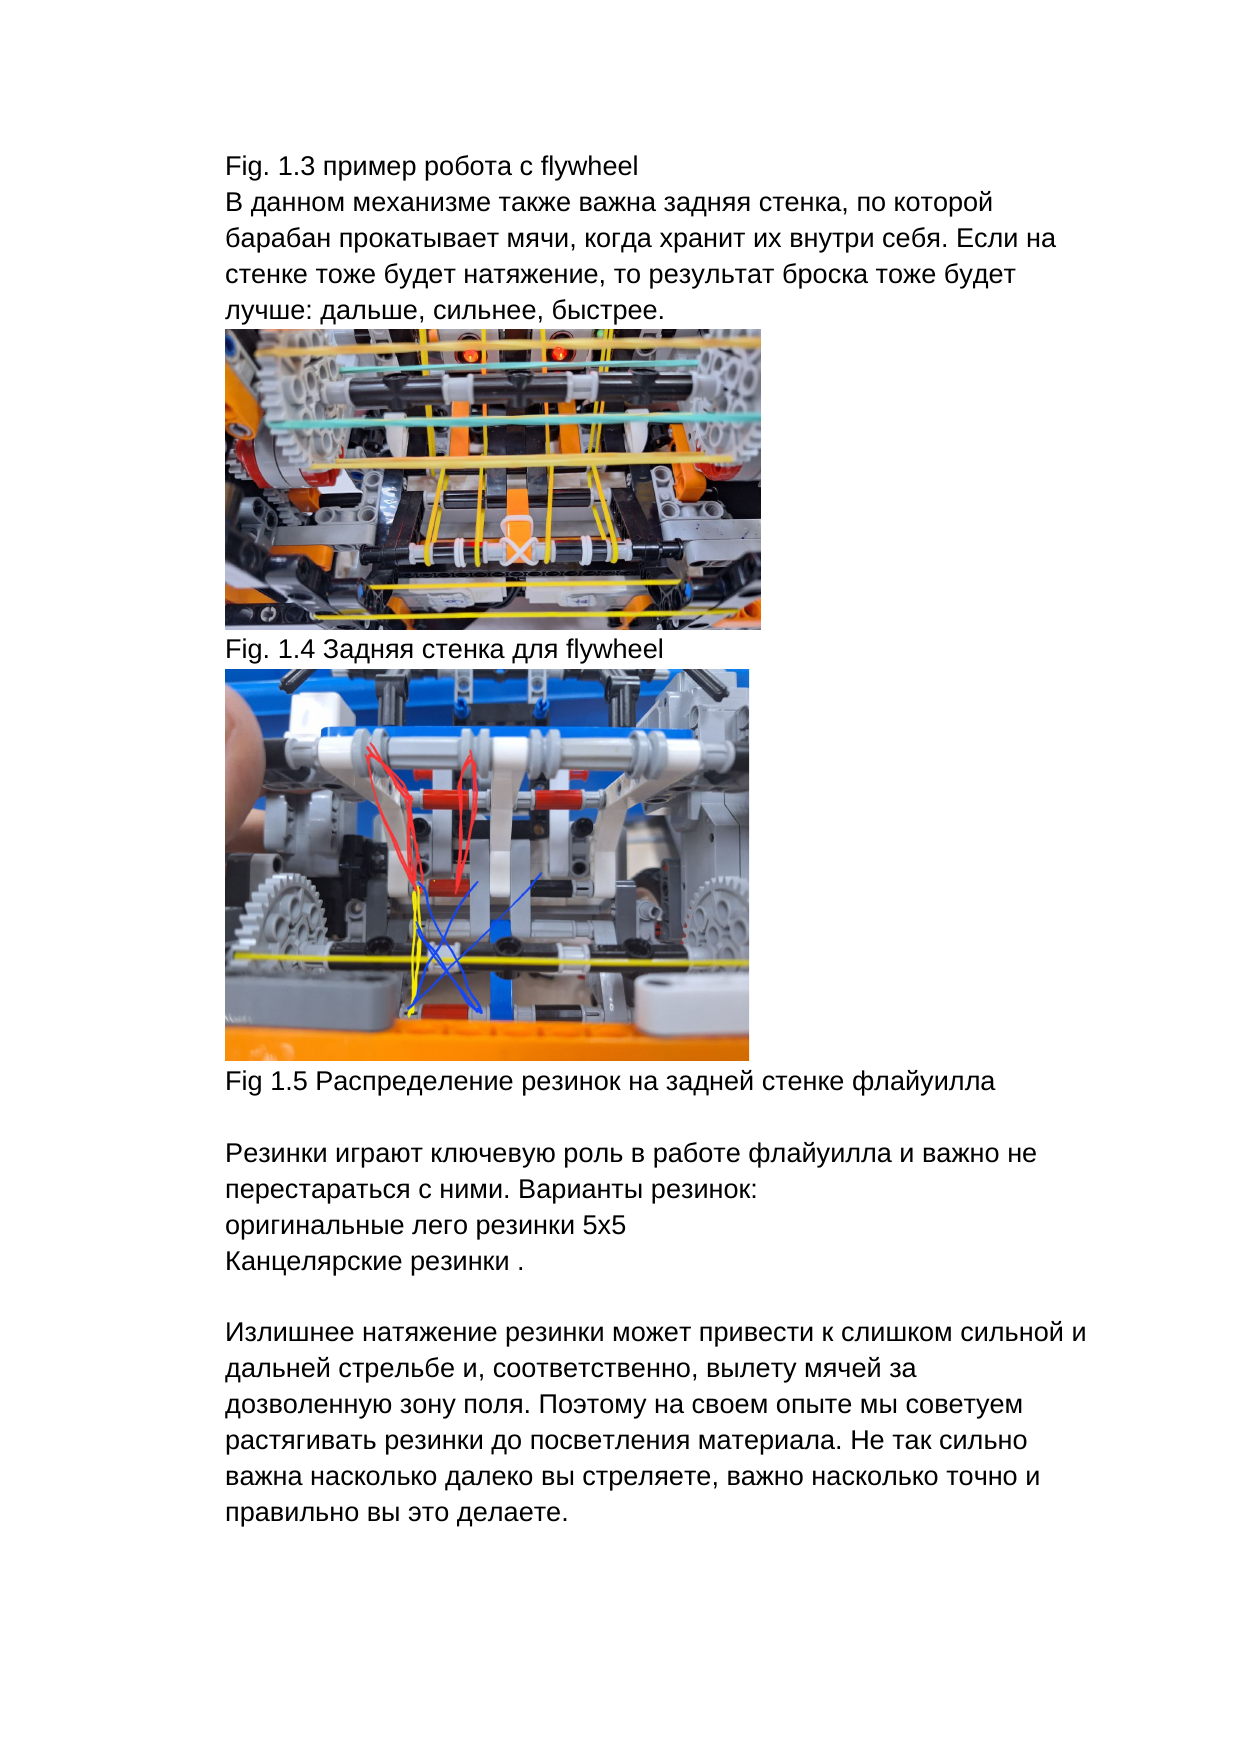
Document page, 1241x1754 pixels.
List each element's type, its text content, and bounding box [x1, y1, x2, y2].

text В данном механизме также важна задняя стенка, по которой барабан прокатывает мячи, когда хранит их внутри себя. Если на стенке тоже будет натяжение, то результат броска тоже будет лучше: дальше, сильнее, быстрее. [225, 186, 1090, 325]
text Излишнее натяжение резинки может привести к слишком сильной и дальней стрельбе и, соответственно, вылету мячей за дозволенную зону поля. Поэтому на своем опыте мы советуем растягивать резинки до посветления материала. Не так сильно важна насколько далеко вы стреляете, важно насколько точно и правильно вы это делаете. [225, 1316, 1090, 1527]
text оригинальные лего резинки 5x5 [225, 1209, 1090, 1240]
text Fig 1.5 Распределение резинок на задней стенке флайуилла [225, 1065, 1090, 1096]
text Fig. 1.4 Задняя стенка для flywheel [225, 633, 1090, 664]
picture [225, 669, 750, 1061]
text Fig. 1.3 пример робота с flywheel [225, 150, 1090, 181]
text Канцелярские резинки . [225, 1244, 1090, 1276]
picture [225, 329, 761, 630]
text Резинки играют ключевую роль в работе флайуилла и важно не перестараться с ними. Варианты резинок: [225, 1137, 1090, 1204]
